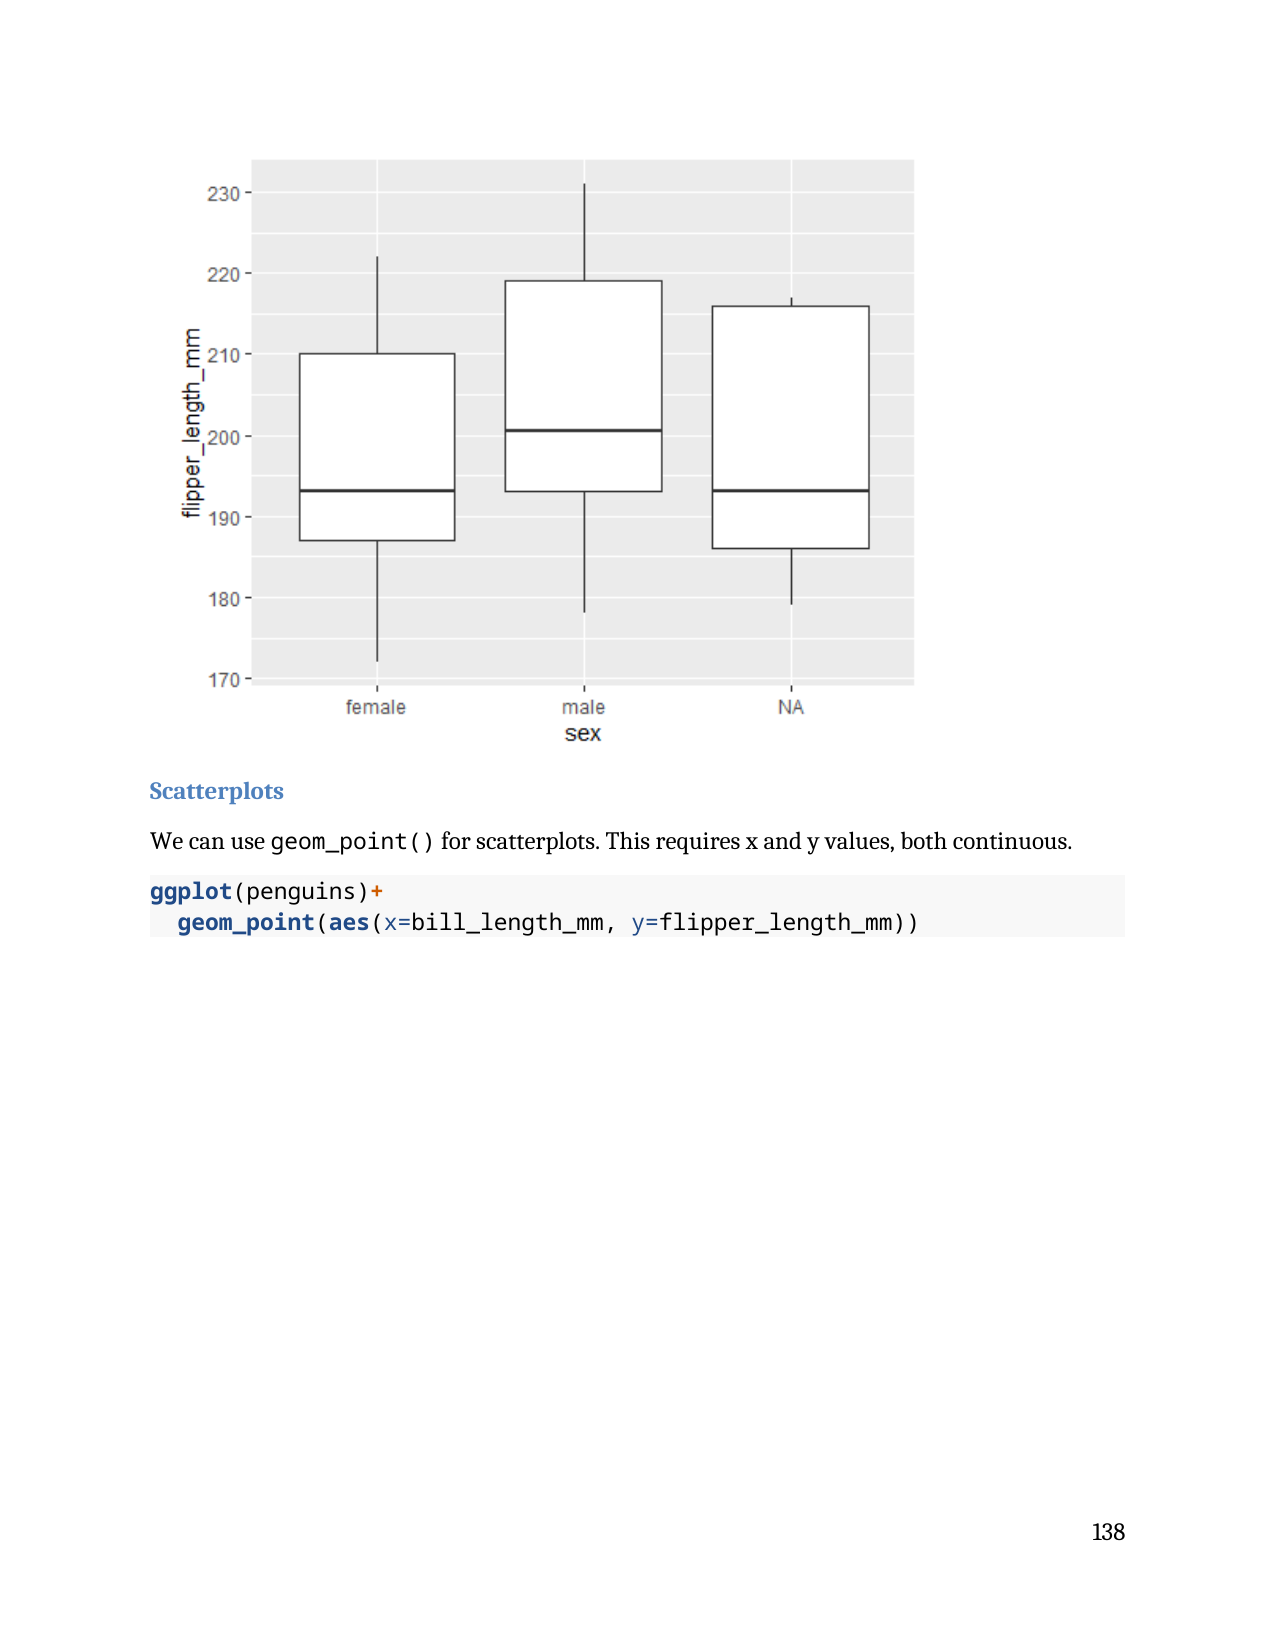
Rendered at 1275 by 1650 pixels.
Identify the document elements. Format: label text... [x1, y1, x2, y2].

picture [168, 150, 927, 757]
text ggplot(penguins)+ geom_point(aes(x=bill_length_mm, y=flipper_length_mm)) [384, 875, 1125, 937]
text We can use geom_point() for scatterplots. This requires x and y values, both continuous. [150, 825, 1125, 856]
subtitle Scatterplots [150, 777, 1125, 806]
